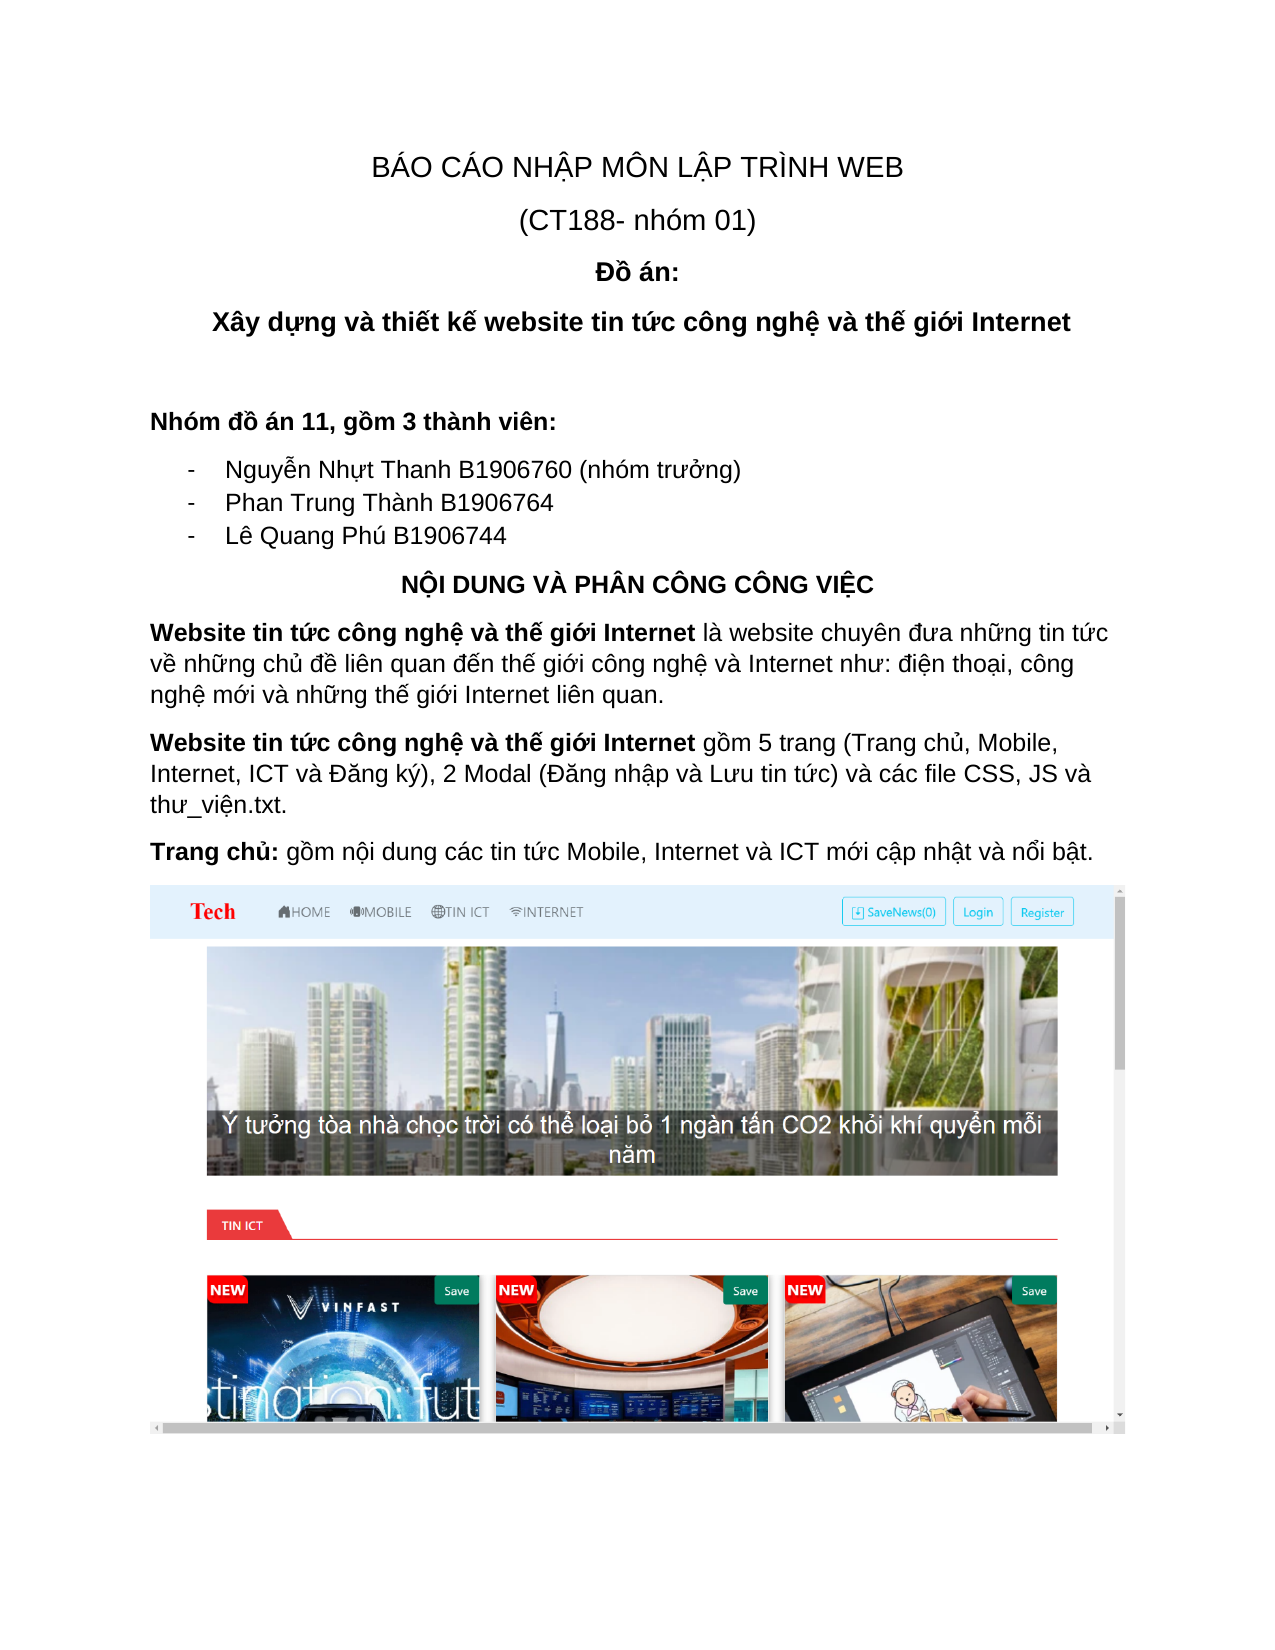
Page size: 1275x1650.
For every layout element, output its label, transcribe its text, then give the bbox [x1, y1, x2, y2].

text Xây dựng và thiết kế website tin tức công nghệ và thế giới Internet [150, 306, 1125, 337]
text (CT188- nhóm 01) [150, 203, 1125, 236]
text Đồ án: [150, 256, 1125, 287]
picture [150, 885, 1125, 1434]
text BÁO CÁO NHẬP MÔN LẬP TRÌNH WEB [150, 150, 1125, 183]
list Nguyễn Nhựt Thanh B1906760 (nhóm trưởng) [187, 454, 1125, 485]
list Phan Trung Thành B1906764 [187, 487, 1125, 518]
text NỘI DUNG VÀ PHÂN CÔNG CÔNG VIỆC [150, 570, 1125, 599]
text Website tin tức công nghệ và thế giới Internet gồm 5 trang (Trang chủ, Mobile, Internet, ICT và Đăng ký), 2 Modal (Đăng nhập và Lưu tin tức) và các file CSS, JS và thư_viện.txt. [150, 727, 1125, 818]
text Nhóm đồ án 11, gồm 3 thành viên: [150, 407, 1125, 436]
text Website tin tức công nghệ và thế giới Internet là website chuyên đưa những tin tức về những chủ đề liên quan đến thế giới công nghệ và Internet như: điện thoại, công nghệ mới và những thế giới Internet liên quan. [150, 618, 1125, 708]
text Trang chủ: gồm nội dung các tin tức Mobile, Internet và ICT mới cập nhật và nổi bật. [150, 837, 1125, 866]
list Lê Quang Phú B1906744 [187, 520, 1125, 551]
